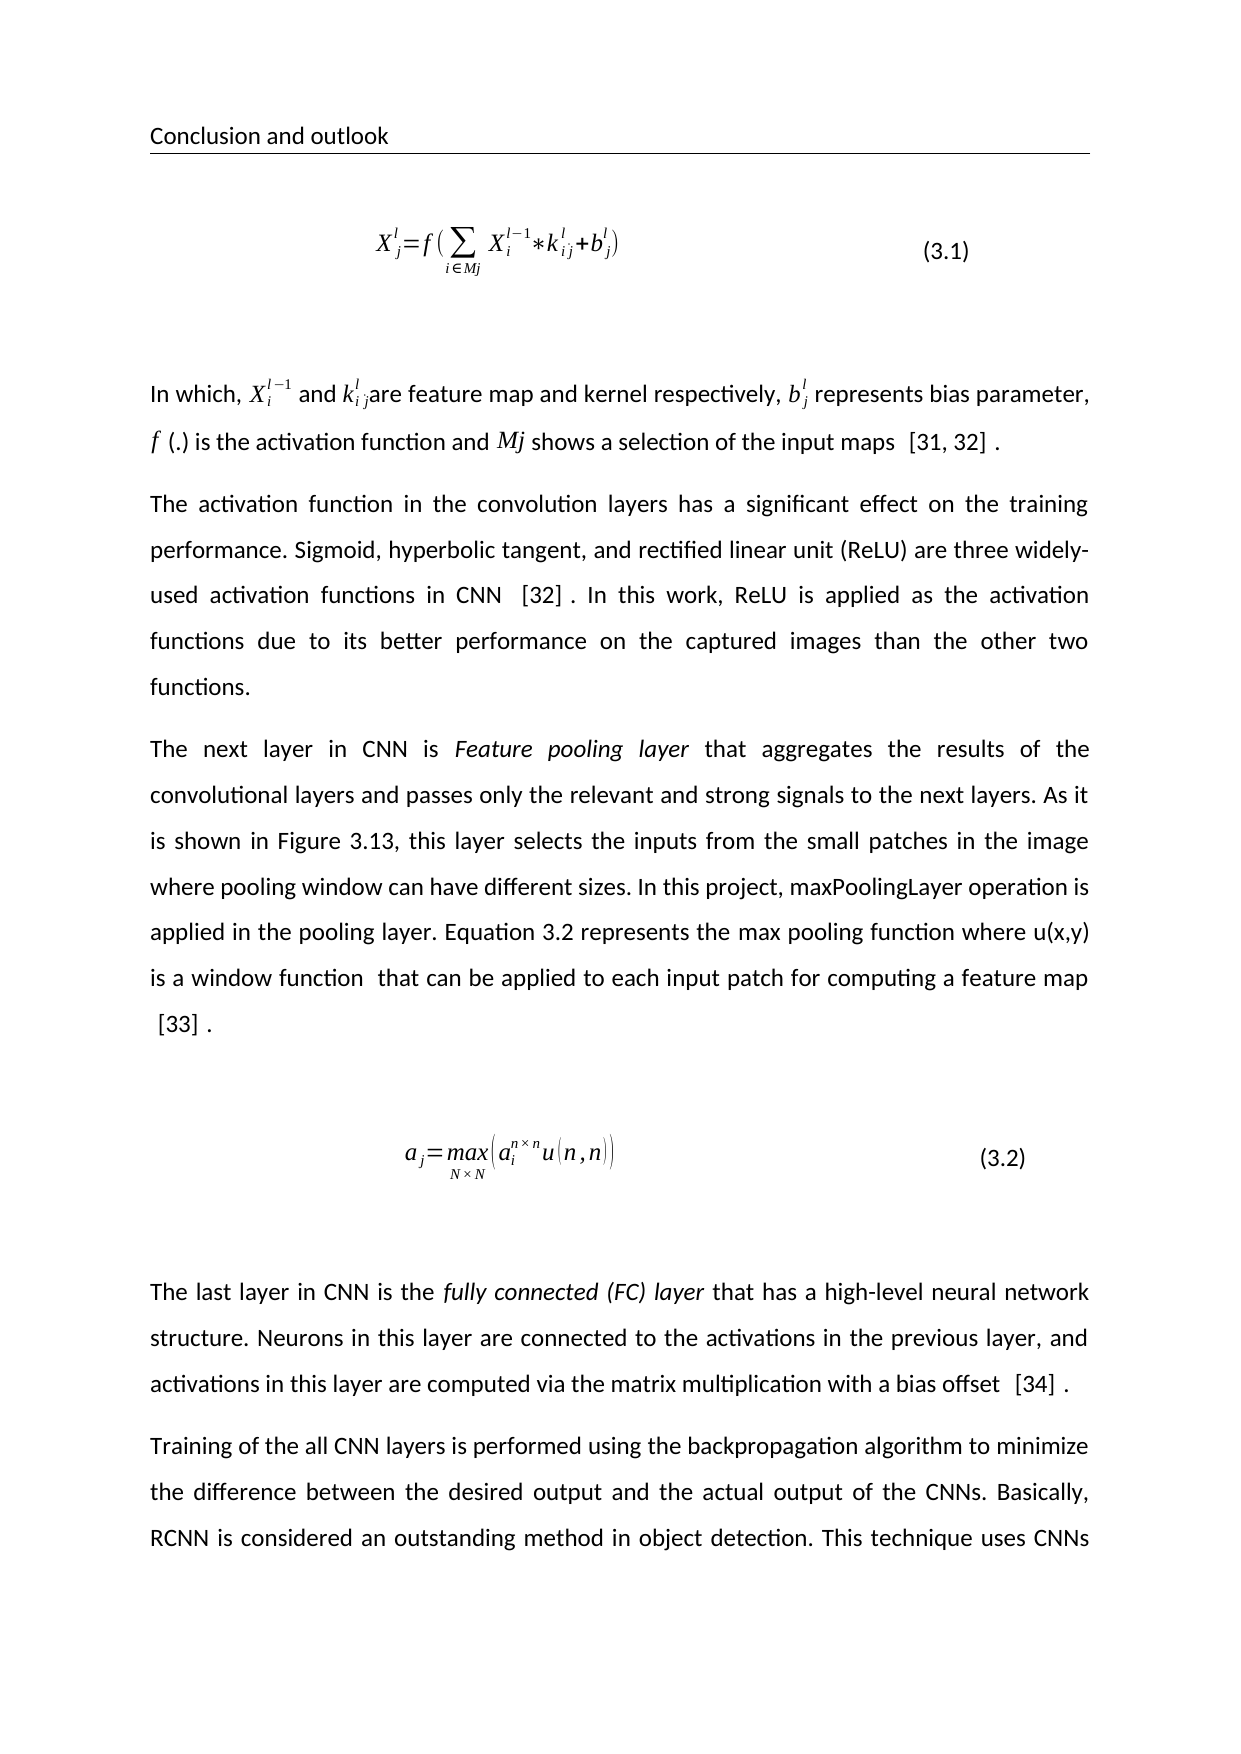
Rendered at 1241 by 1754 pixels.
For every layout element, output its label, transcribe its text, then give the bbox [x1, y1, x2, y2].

text (3.1) [375, 225, 1090, 276]
text The activation function in the convolution layers has a significant effect on the training performance. Sigmoid, hyperbolic tangent, and rectified linear unit (ReLU) are three widely-used activation functions in CNN . In this work, ReLU is applied as the activation functions due to its better performance on the captured images than the other two functions. [150, 488, 1090, 702]
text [150, 1430, 1090, 1552]
text The next layer in CNN is Feature pooling layer that aggregates the results of the convolutional layers and passes only the relevant and strong signals to the next layers. As it is shown in Figure 3.13, this layer selects the inputs from the small patches in the image where pooling window can have different sizes. In this project, maxPoolingLayer operation is applied in the pooling layer. Equation 3.2 represents the max pooling function where u(x,y) is a window function that can be applied to each input patch for computing a feature map . [150, 733, 1090, 1038]
text (3.2) [150, 1133, 1090, 1182]
text The last layer in CNN is the fully connected (FC) layer that has a high-level neural network structure. Neurons in this layer are connected to the activations in the previous layer, and activations in this layer are computed via the matrix multiplication with a bias offset . [150, 1276, 1090, 1398]
text In which, and are feature map and kernel respectively, represents bias parameter, (.) is the activation function and shows a selection of the input maps . [150, 375, 1090, 456]
